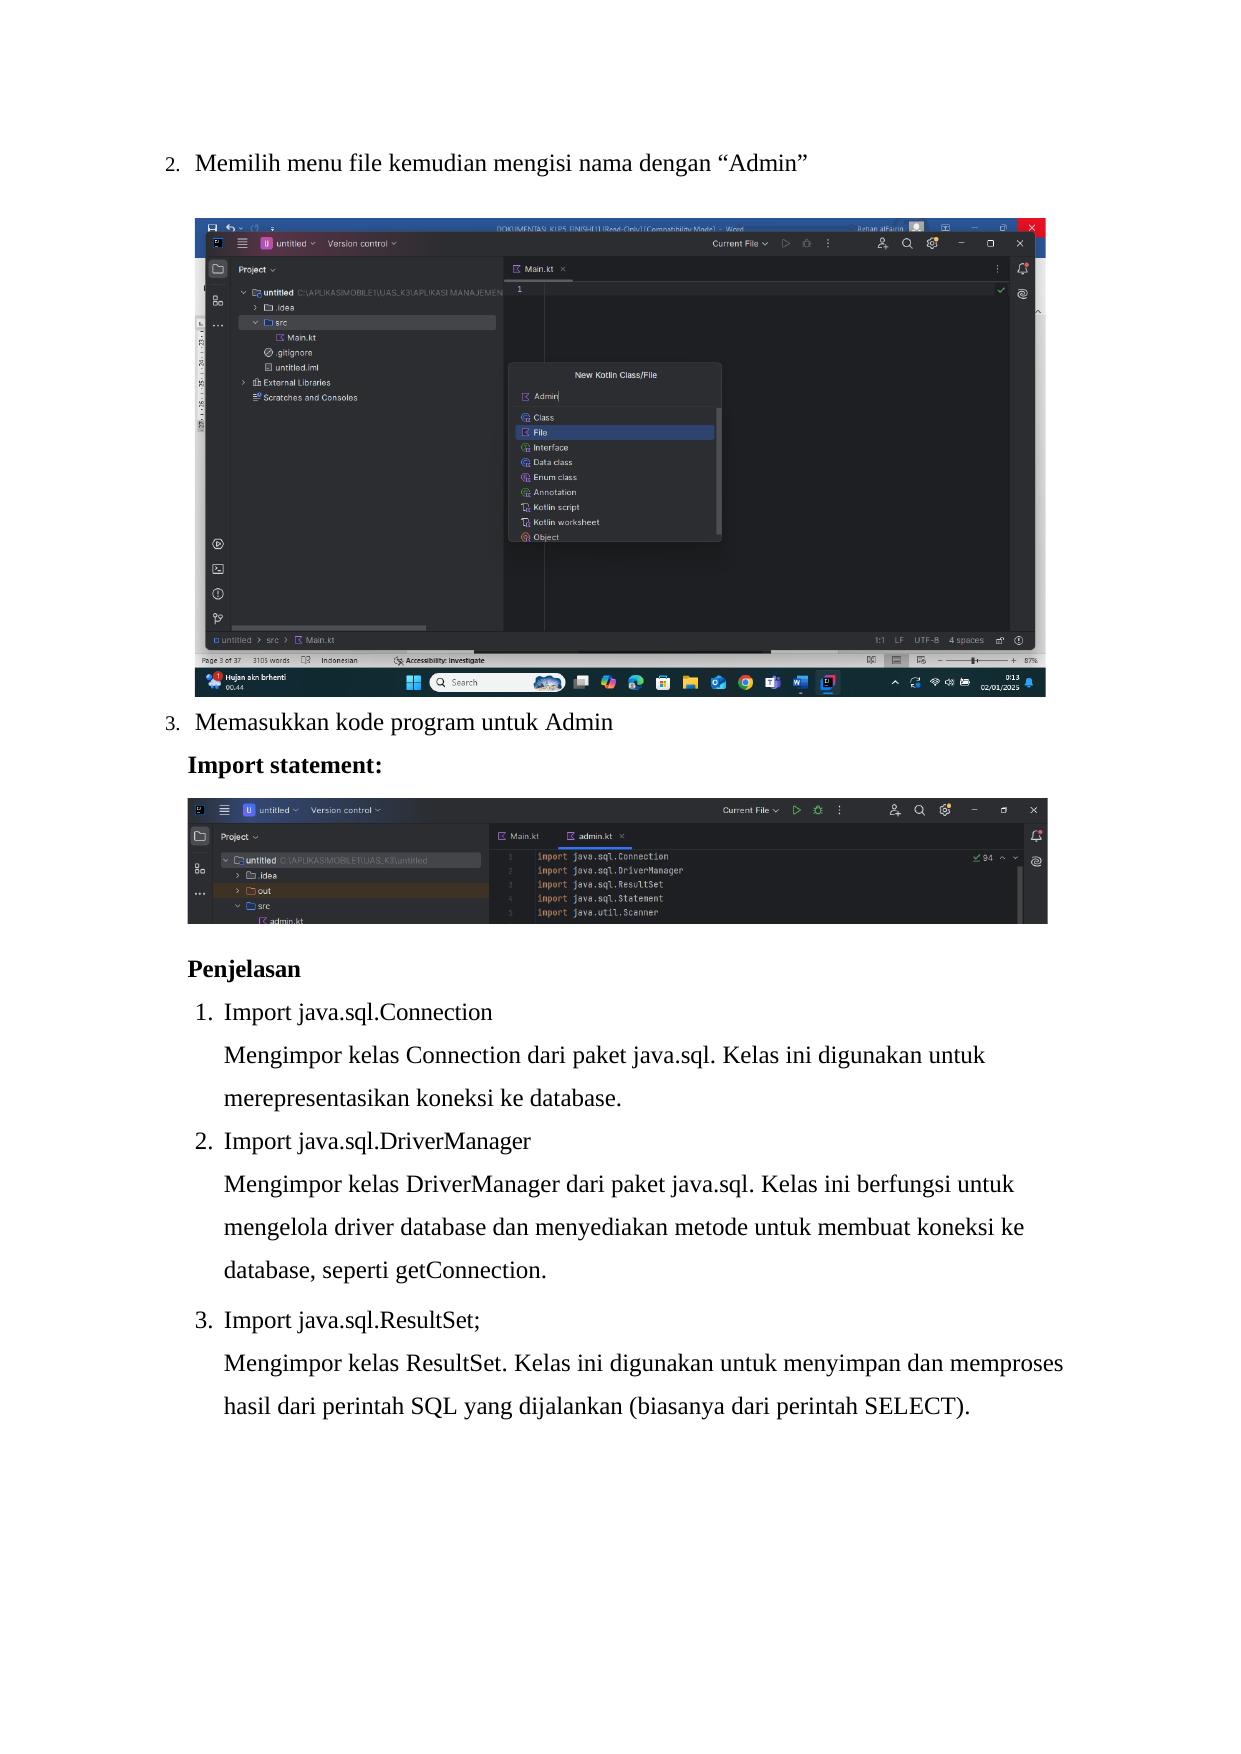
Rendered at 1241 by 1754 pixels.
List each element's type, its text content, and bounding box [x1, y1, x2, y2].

text Mengimpor kelas DriverManager dari paket java.sql. Kelas ini berfungsi untuk mengelola driver database dan menyediakan metode untuk membuat koneksi ke database, seperti getConnection. [224, 1169, 1104, 1284]
text Mengimpor kelas Connection dari paket java.sql. Kelas ini digunakan untuk merepresentasikan koneksi ke database. [224, 1040, 1104, 1112]
text Mengimpor kelas ResultSet. Kelas ini digunakan untuk menyimpan dan memproses hasil dari perintah SQL yang dijalankan (biasanya dari perintah SELECT). [224, 1348, 1104, 1420]
list Import java.sql.ResultSet; [194, 1305, 1137, 1333]
list Memilih menu file kemudian mengisi nama dengan “Admin” [165, 148, 1137, 177]
text Import statement: [187, 750, 1137, 779]
list Import java.sql.DriverManager [194, 1126, 1137, 1155]
picture [187, 798, 1048, 924]
picture [194, 218, 1046, 697]
list Import java.sql.Connection [194, 997, 1137, 1025]
text Penjelasan [187, 954, 1137, 982]
